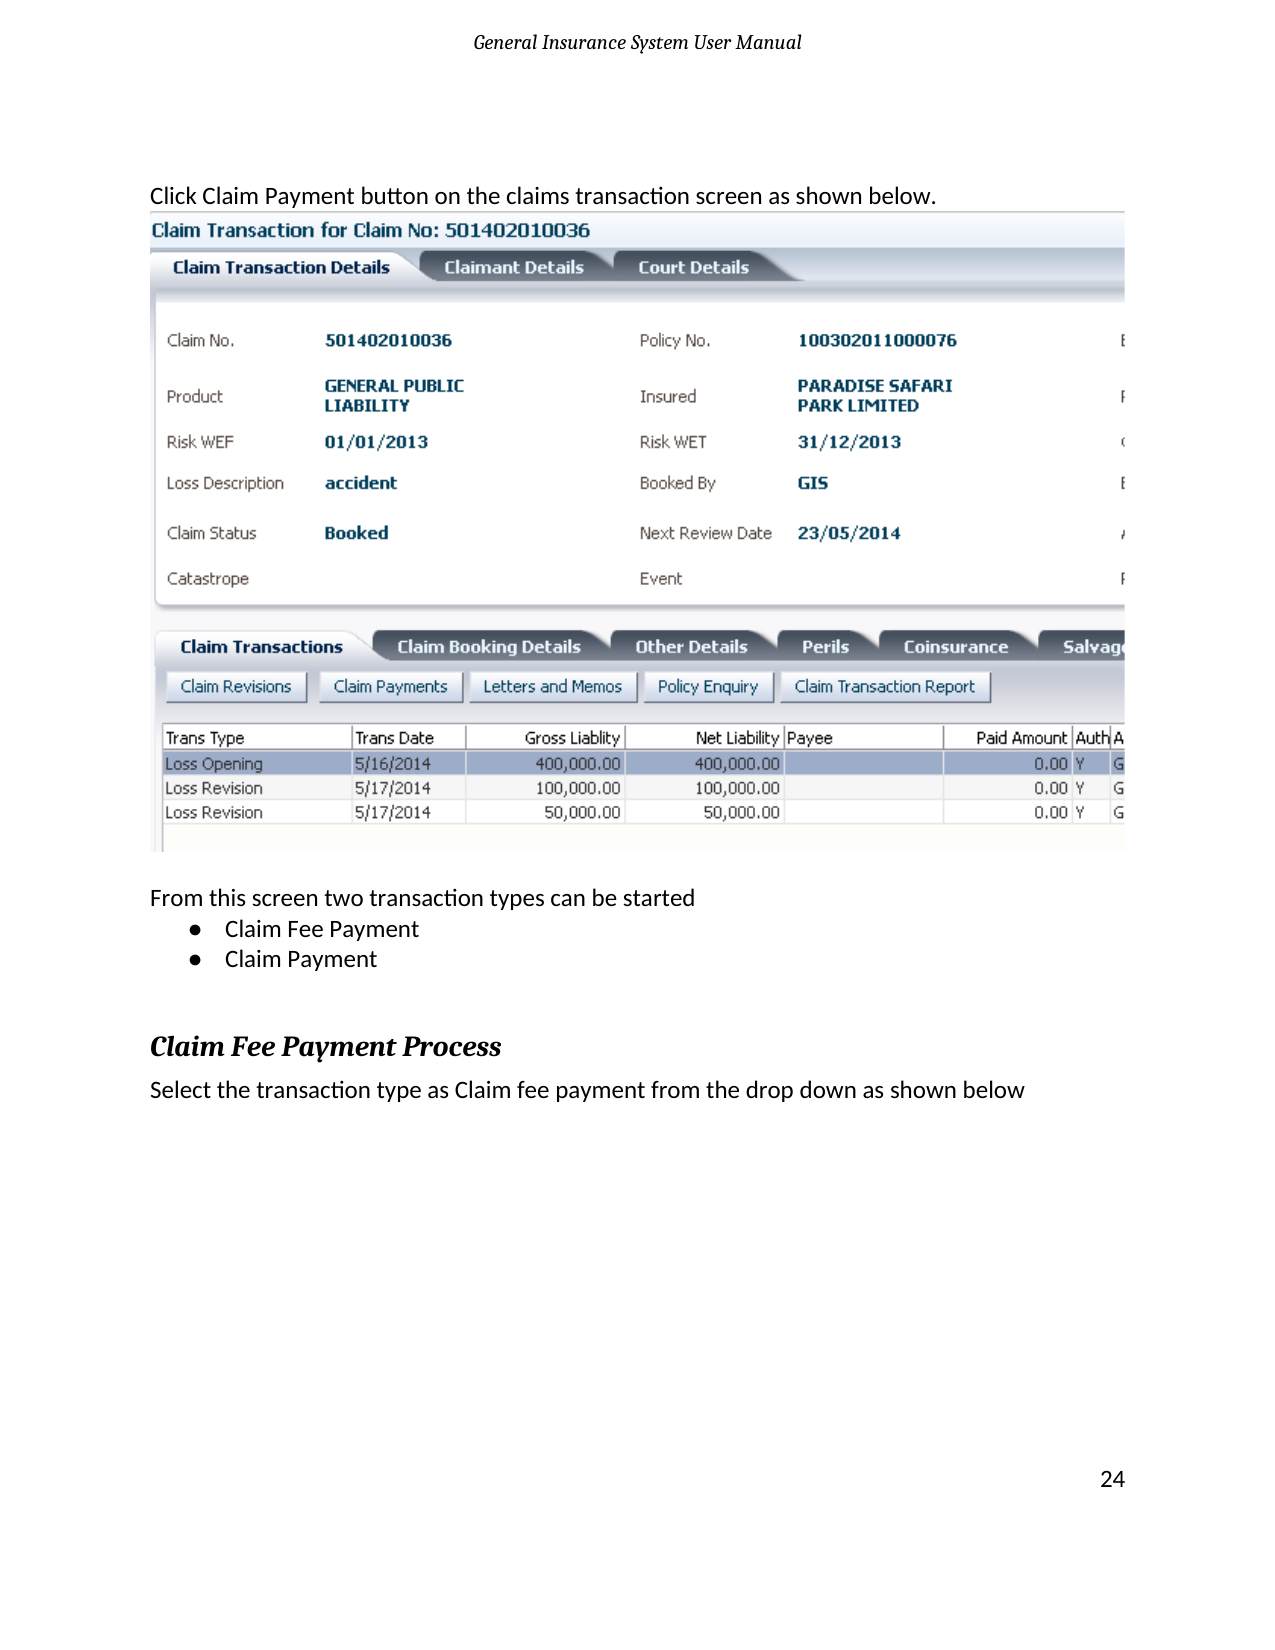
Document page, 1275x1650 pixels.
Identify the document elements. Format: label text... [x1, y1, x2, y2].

list Claim Fee Payment [187, 913, 1125, 944]
list Claim Payment [187, 944, 1125, 974]
picture [150, 211, 1125, 852]
text Select the transaction type as Claim fee payment from the drop down as shown below [150, 1074, 1125, 1105]
subtitle Claim Fee Payment Process [150, 1030, 1125, 1063]
text From this screen two transaction types can be started [150, 883, 1125, 913]
text Click Claim Payment button on the claims transaction screen as shown below. [150, 181, 1125, 211]
